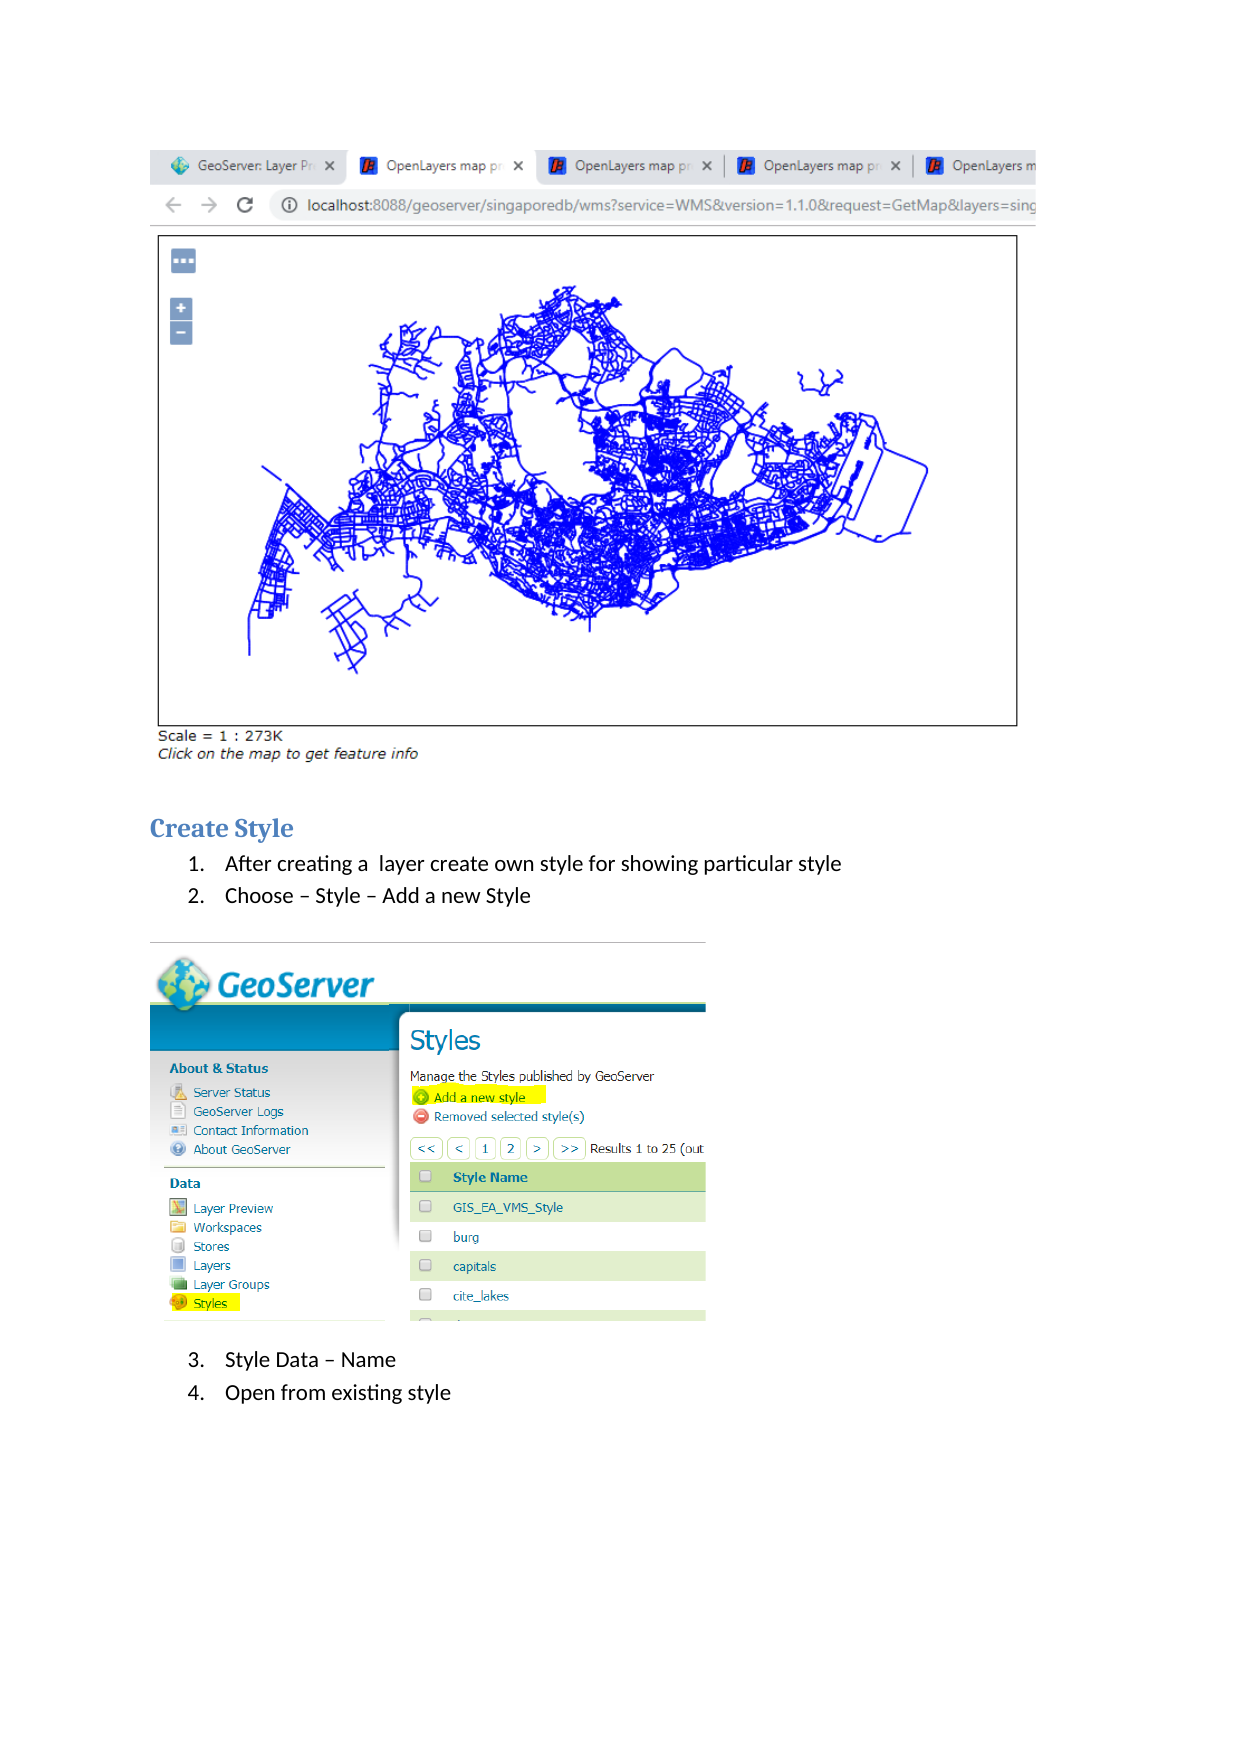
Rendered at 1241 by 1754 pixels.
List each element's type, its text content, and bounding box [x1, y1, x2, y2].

subtitle Create Style [150, 813, 1090, 844]
picture [150, 1012, 706, 1321]
picture [150, 150, 1036, 765]
list Style Data – Name [187, 1345, 1090, 1373]
list After creating a layer create own style for showing particular style [187, 849, 1090, 877]
list Open from existing style [187, 1378, 1090, 1406]
list Choose – Style – Add a new Style [187, 881, 1090, 909]
picture [180, 1006, 191, 1010]
picture [150, 941, 706, 1004]
